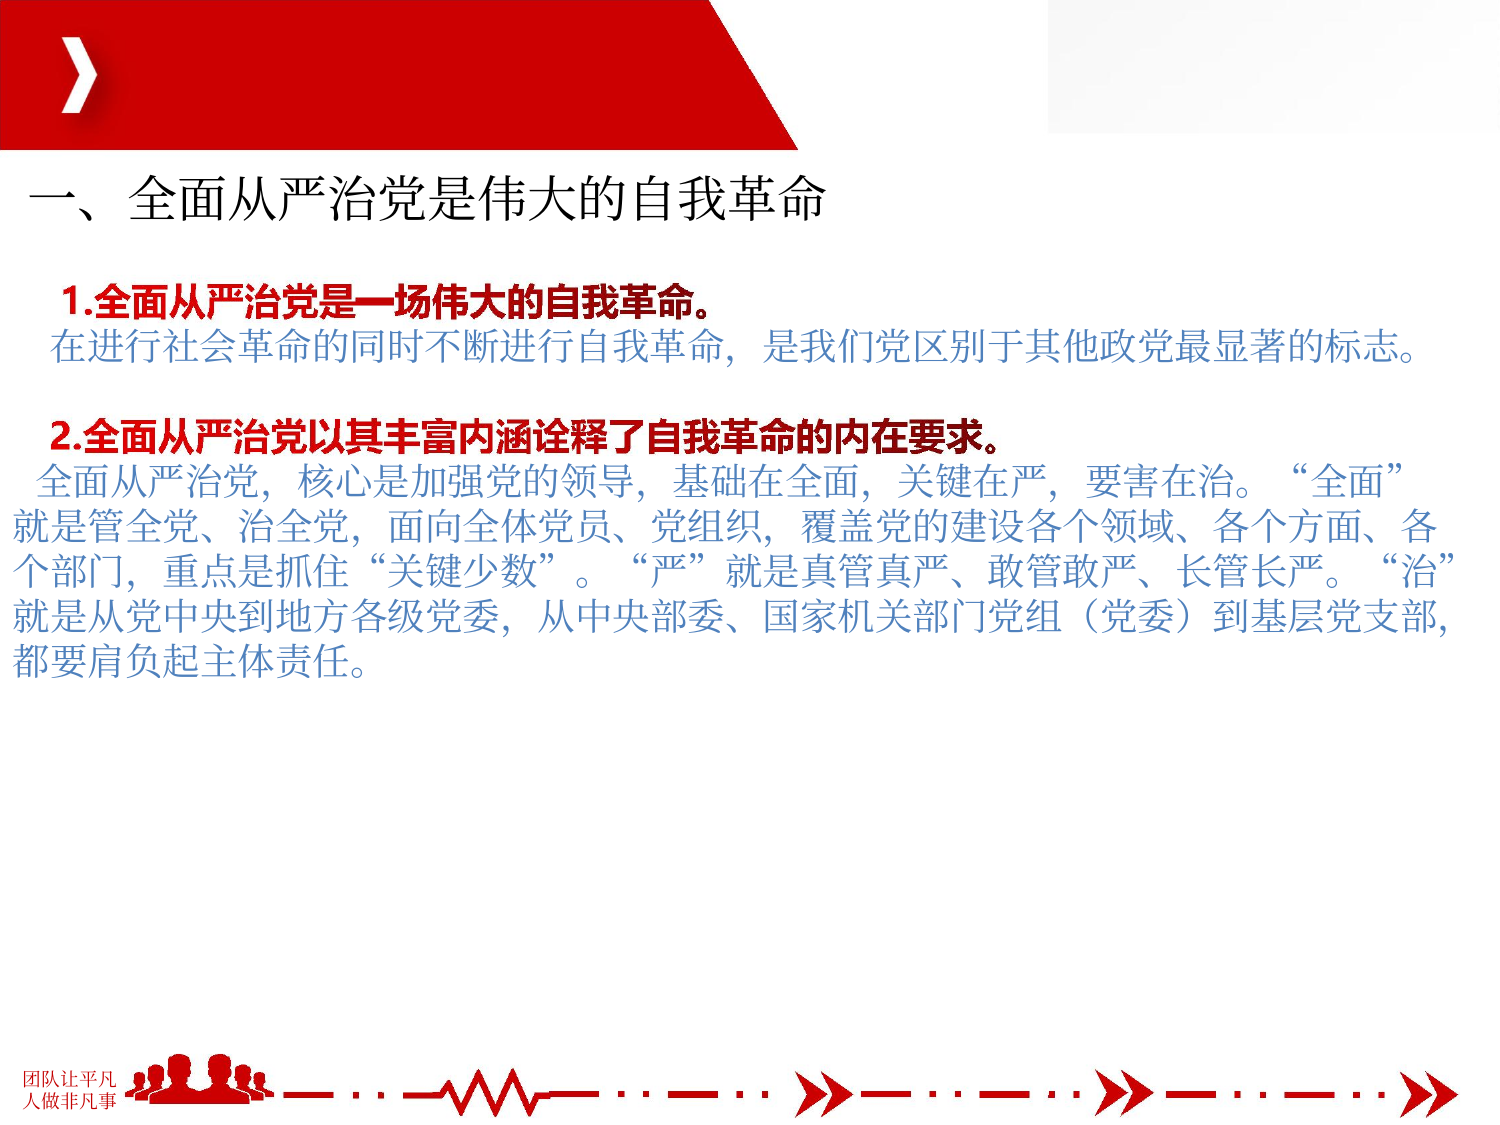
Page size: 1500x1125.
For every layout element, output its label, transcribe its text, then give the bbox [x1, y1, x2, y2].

text 就是从党中央到地方各级党委，从中央部委、国家机关部门党组（党委）到基层党支部， [12, 595, 1500, 640]
picture [0, 0, 1500, 1125]
text 个部门，重点是抓住“关键少数”。“严”就是真管真严、敢管敢严、长管长严。“治” [12, 550, 1500, 595]
text 人做非凡事 [23, 1094, 142, 1113]
text 全面从严治党，核心是加强党的领导，基础在全面，关键在严，要害在治。“全面” [35, 455, 1500, 505]
text 都要肩负起主体责任。 [12, 640, 1500, 685]
text 在进行社会革命的同时不断进行自我革命，是我们党区别于其他政党最显著的标志。 [49, 320, 1462, 370]
text 一、全面从严治党是伟大的自我革命 [27, 164, 852, 230]
text 就是管全党、治全党，面向全体党员、党组织，覆盖党的建设各个领域、各个方面、各 [12, 505, 1500, 550]
text 团队让平凡 [23, 1071, 142, 1090]
